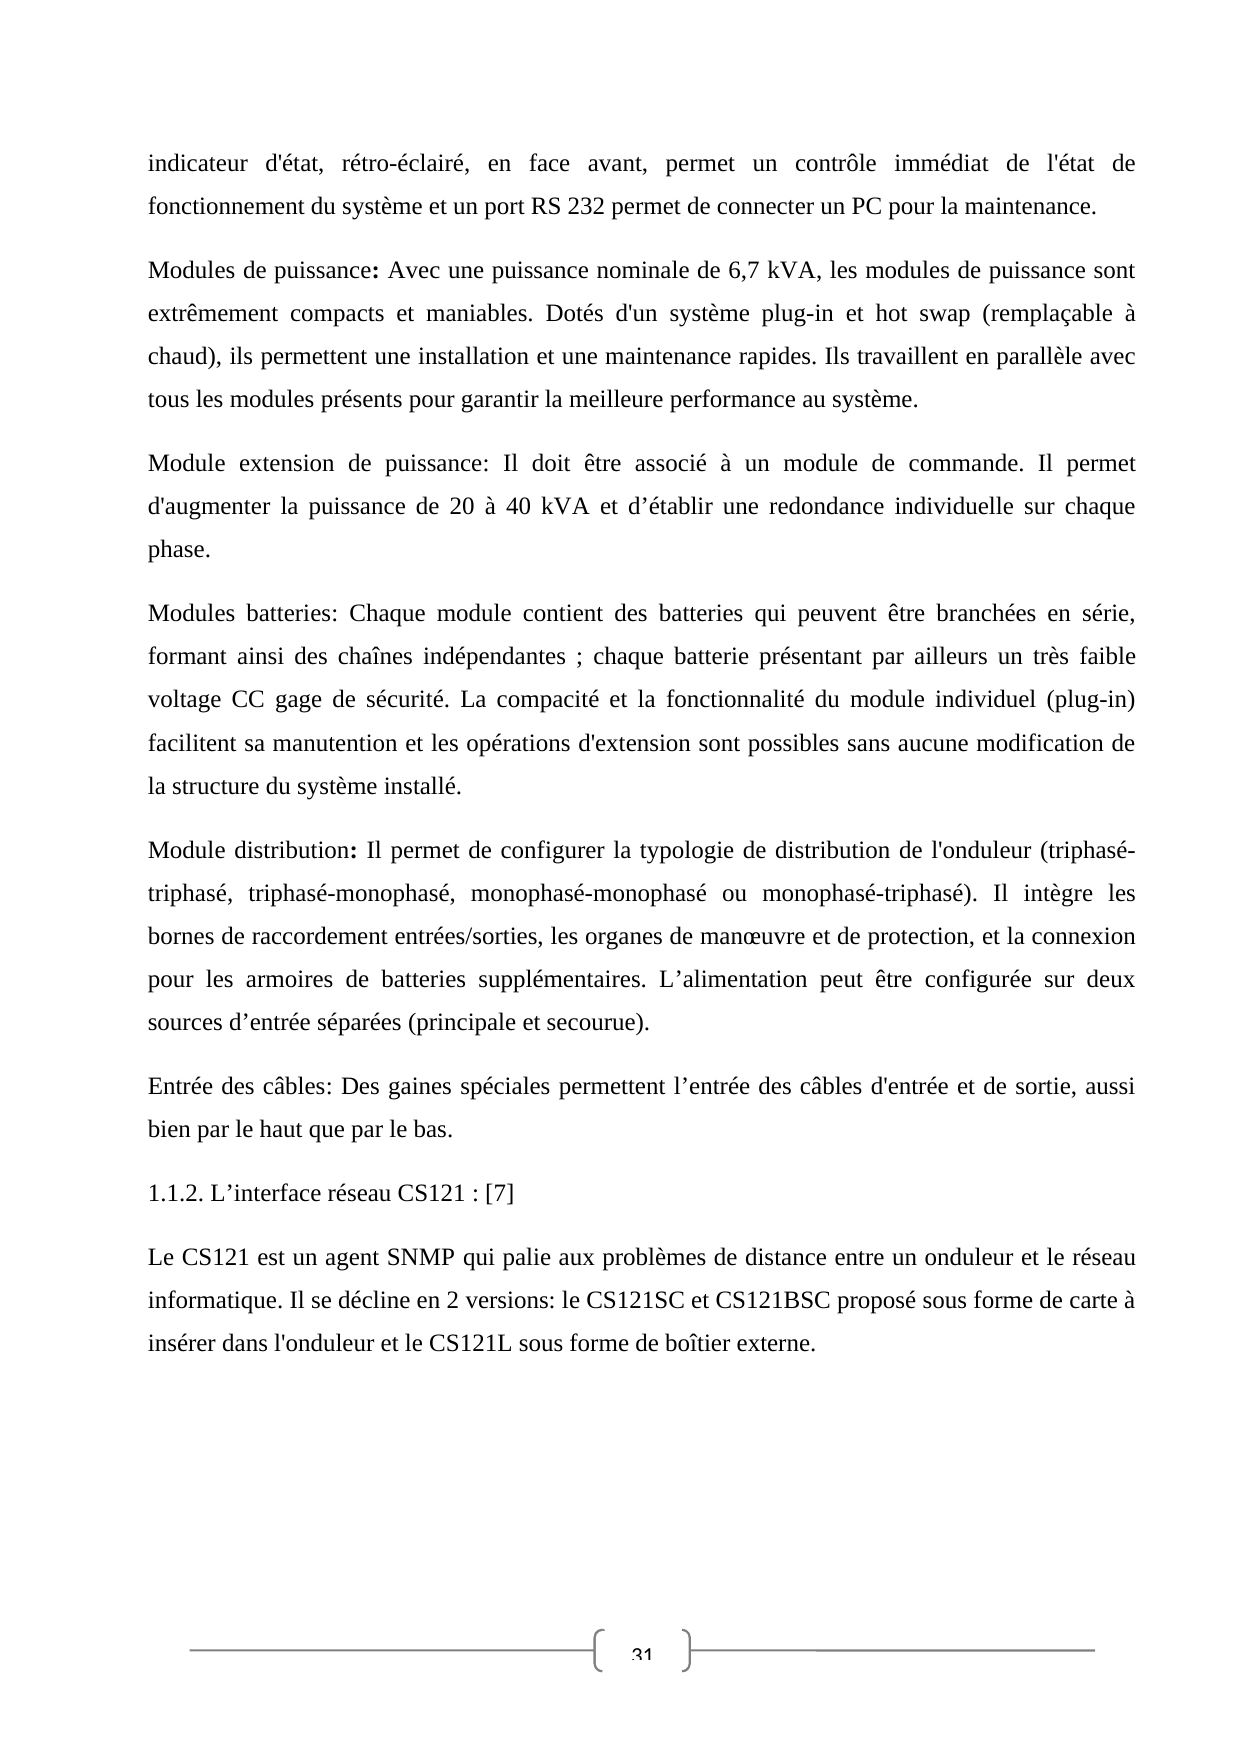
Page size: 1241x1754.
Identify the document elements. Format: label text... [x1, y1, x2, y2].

text Le CS121 est un agent SNMP qui palie aux problèmes de distance entre un onduleur et le réseau informatique. Il se décline en 2 versions: le CS121SC et CS121BSC proposé sous forme de carte à insérer dans l'onduleur et le CS121L sous forme de boîtier externe. [148, 1242, 1137, 1357]
text Modules batteries: Chaque module contient des batteries qui peuvent être branchées en série, formant ainsi des chaînes indépendantes ; chaque batterie présentant par ailleurs un très faible voltage CC gage de sécurité. La compacité et la fonctionnalité du module individuel (plug-in) facilitent sa manutention et les opérations d'extension sont possibles sans aucune modification de la structure du système installé. [148, 598, 1137, 799]
text Module extension de puissance: Il doit être associé à un module de commande. Il permet d'augmenter la puissance de 20 à 40 kVA et d’établir une redondance individuelle sur chaque phase. [148, 448, 1137, 563]
text Modules de puissance: Avec une puissance nominale de 6,7 kVA, les modules de puissance sont extrêmement compacts et maniables. Dotés d'un système plug-in et hot swap (remplaçable à chaud), ils permettent une installation et une maintenance rapides. Ils travaillent en parallèle avec tous les modules présents pour garantir la meilleure performance au système. [148, 255, 1137, 413]
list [148, 148, 1137, 219]
text Entrée des câbles: Des gaines spéciales permettent l’entrée des câbles d'entrée et de sortie, aussi bien par le haut que par le bas. [148, 1071, 1137, 1143]
text 1.1.2. L’interface réseau CS121 : [7] [148, 1178, 1137, 1207]
text Module distribution: Il permet de configurer la typologie de distribution de l'onduleur (triphasé-triphasé, triphasé-monophasé, monophasé-monophasé ou monophasé-triphasé). Il intègre les bornes de raccordement entrées/sorties, les organes de manœuvre et de protection, et la connexion pour les armoires de batteries supplémentaires. L’alimentation peut être configurée sur deux sources d’entrée séparées (principale et secourue). [148, 835, 1137, 1036]
